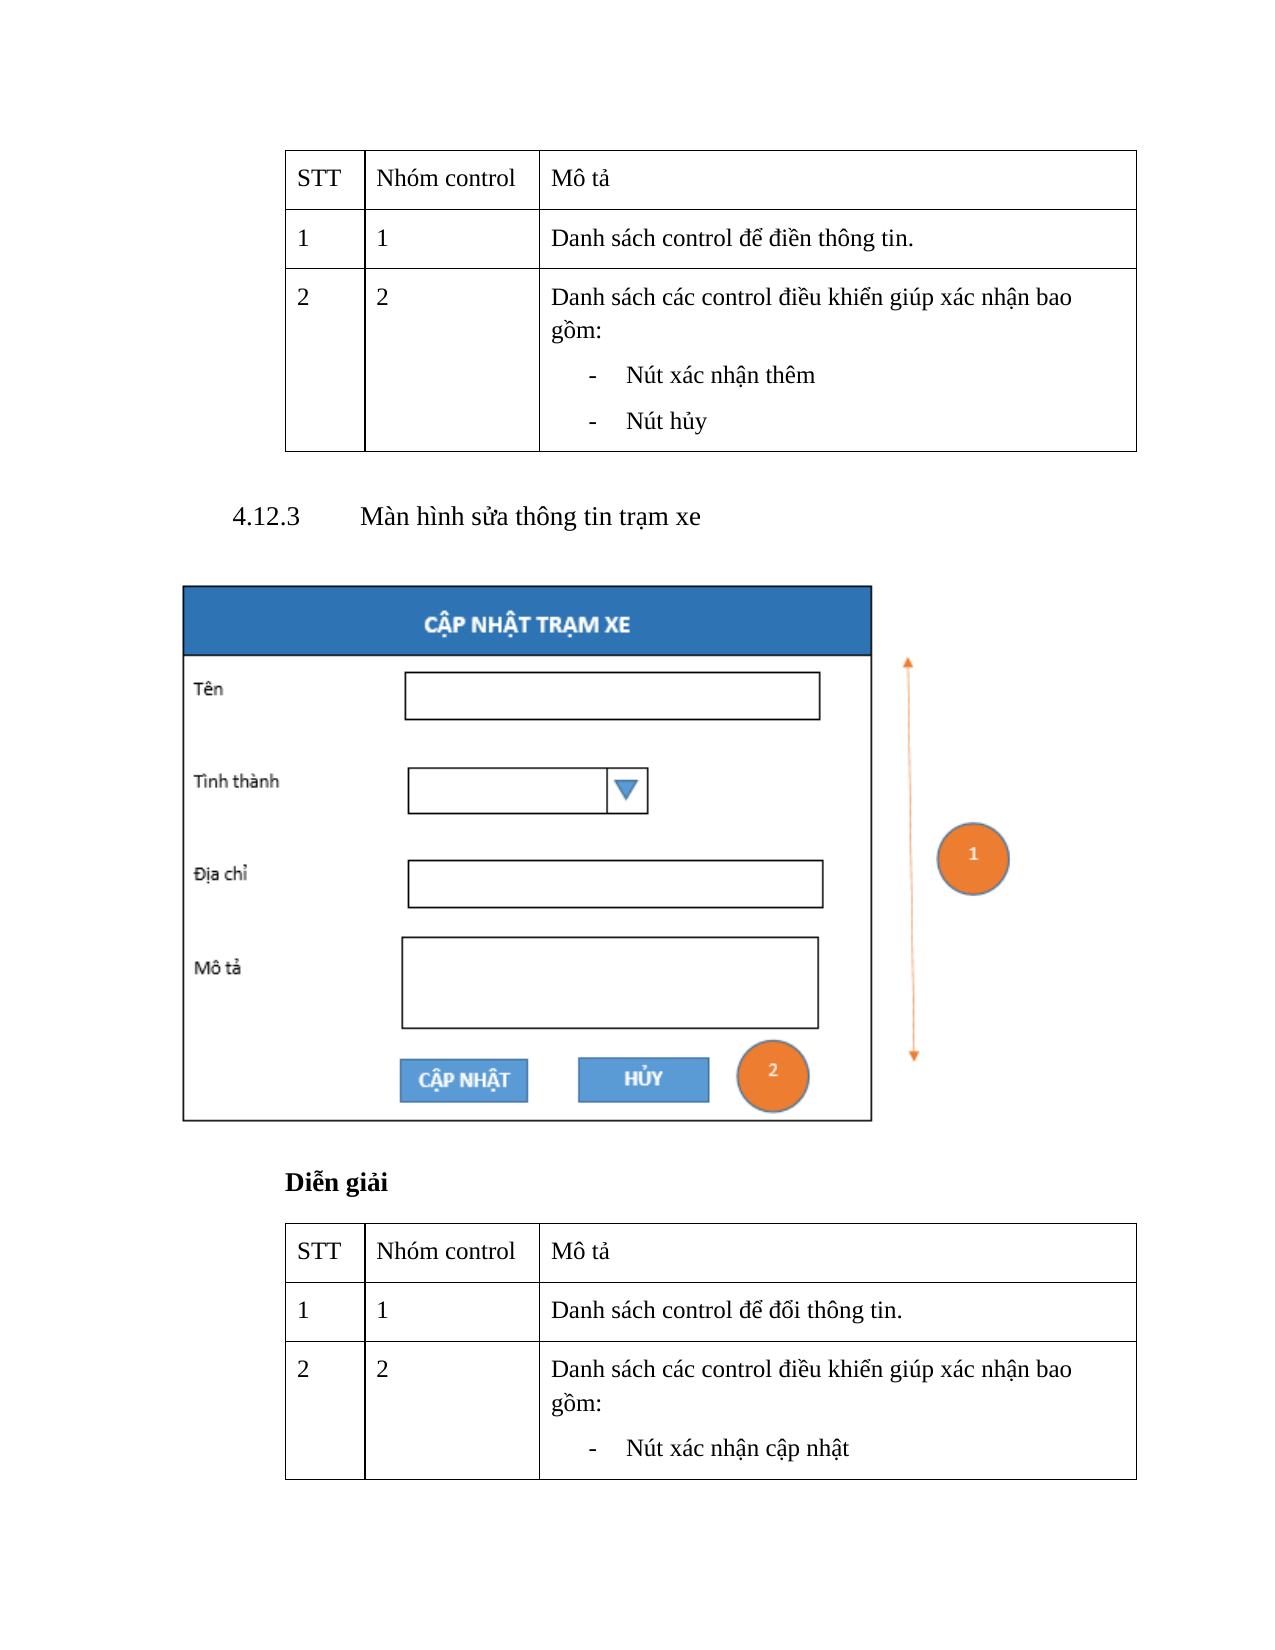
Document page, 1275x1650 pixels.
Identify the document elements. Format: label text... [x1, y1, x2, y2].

table_header Nhóm control [366, 151, 539, 209]
table_cell 1 [286, 210, 364, 268]
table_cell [540, 1342, 1136, 1479]
table_header STT [286, 1224, 364, 1282]
table_cell 2 [366, 269, 539, 451]
table_cell 2 [286, 269, 364, 451]
table_header Mô tả [540, 1224, 1136, 1282]
table_cell Danh sách control để đổi thông tin. [540, 1283, 1136, 1341]
table_cell 1 [366, 1283, 539, 1341]
table_cell 1 [366, 210, 539, 268]
table_header Mô tả [540, 151, 1136, 209]
table_cell 1 [286, 1283, 364, 1341]
picture [150, 557, 1035, 1150]
list Màn hình sửa thông tin trạm xe [300, 501, 1125, 532]
list Diễn giải [285, 1166, 1125, 1197]
table_cell 2 [366, 1342, 539, 1479]
table_cell 2 [286, 1342, 364, 1479]
table_header STT [286, 151, 364, 209]
table_cell Danh sách control để điền thông tin. [540, 210, 1136, 268]
table_cell Danh sách các control điều khiển giúp xác nhận bao gồm: Nút xác nhận thêm Nút hủy [540, 269, 1136, 451]
table_header Nhóm control [366, 1224, 539, 1282]
